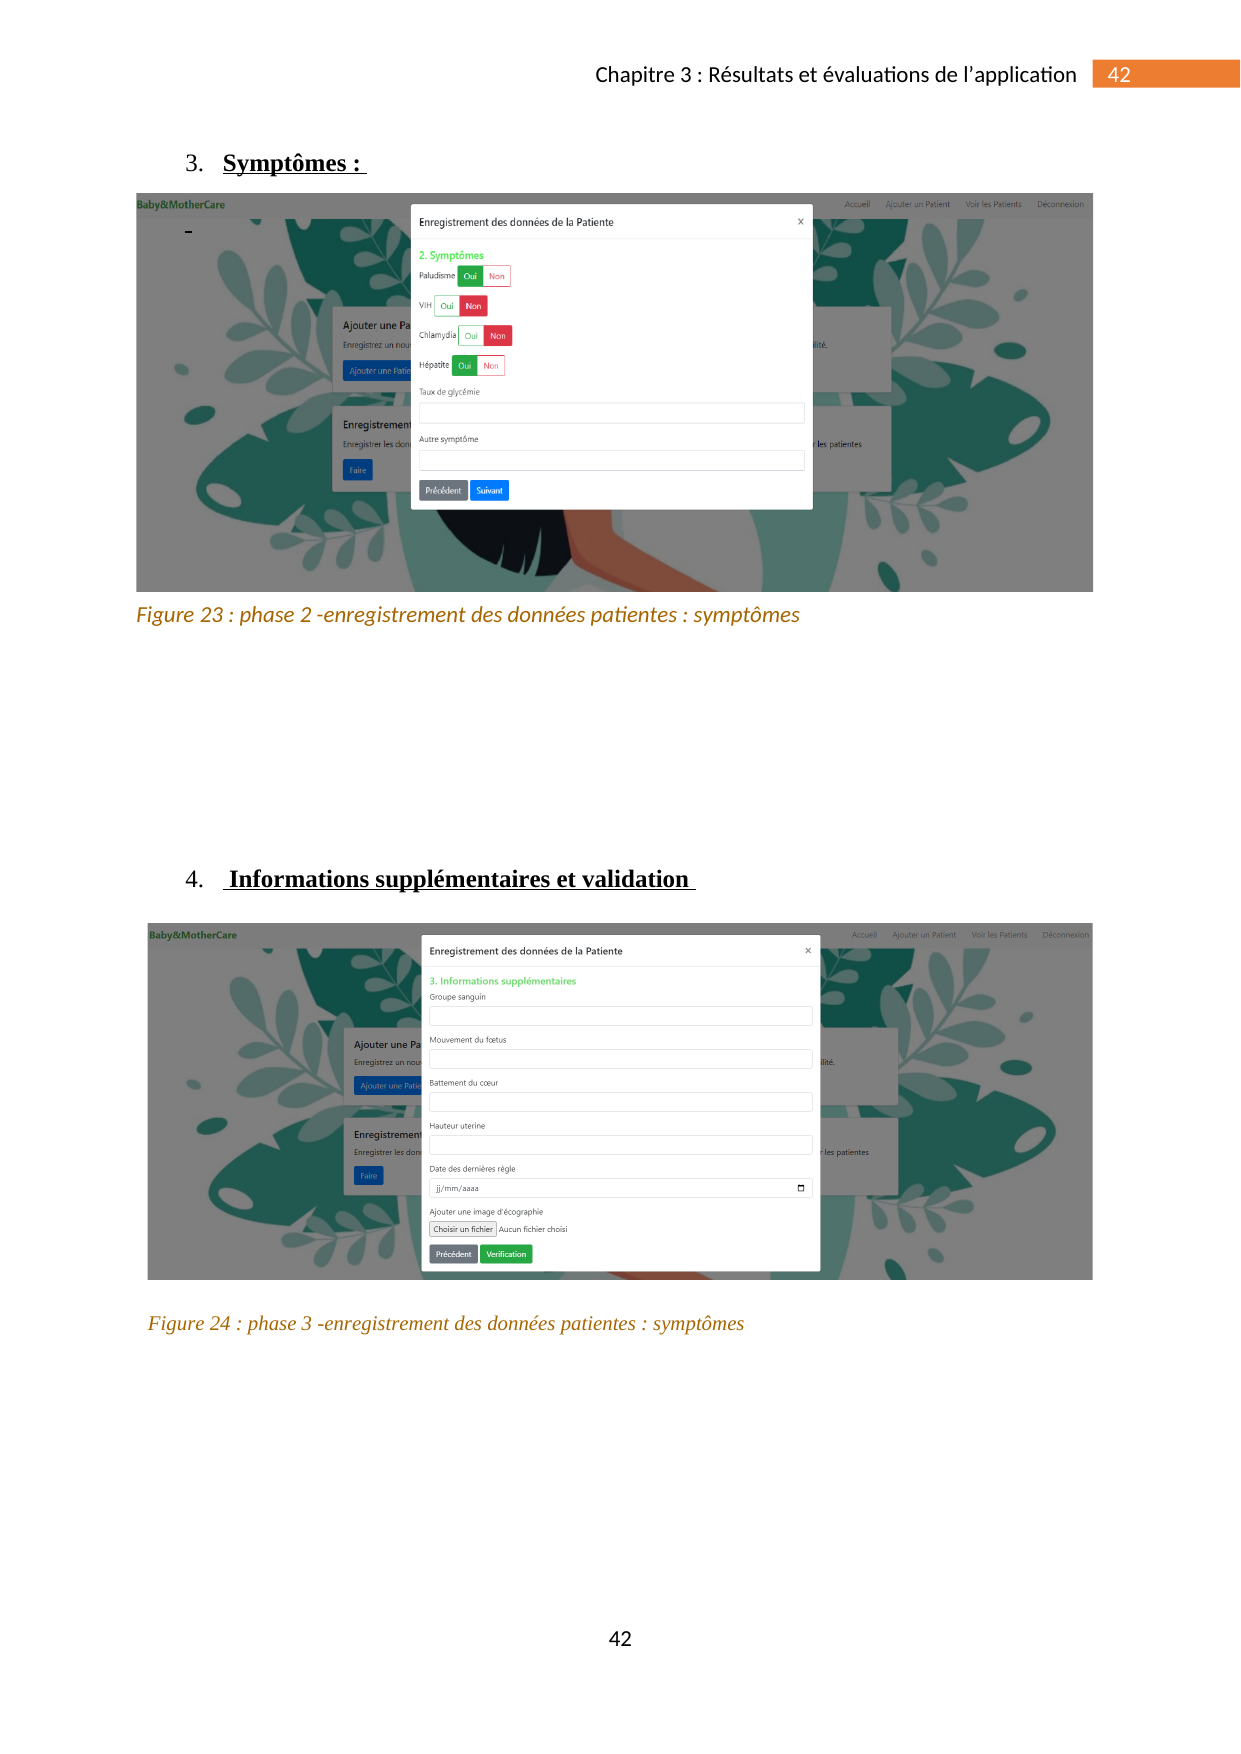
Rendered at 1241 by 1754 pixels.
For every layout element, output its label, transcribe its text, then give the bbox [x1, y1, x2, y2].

list Symptômes : [185, 148, 1093, 176]
picture [147, 923, 1093, 1280]
picture [136, 193, 1094, 592]
text Figure 24 : phase 3 -enregistrement des données patientes : symptômes [148, 1311, 1093, 1334]
list Informations supplémentaires et validation [185, 864, 1093, 893]
